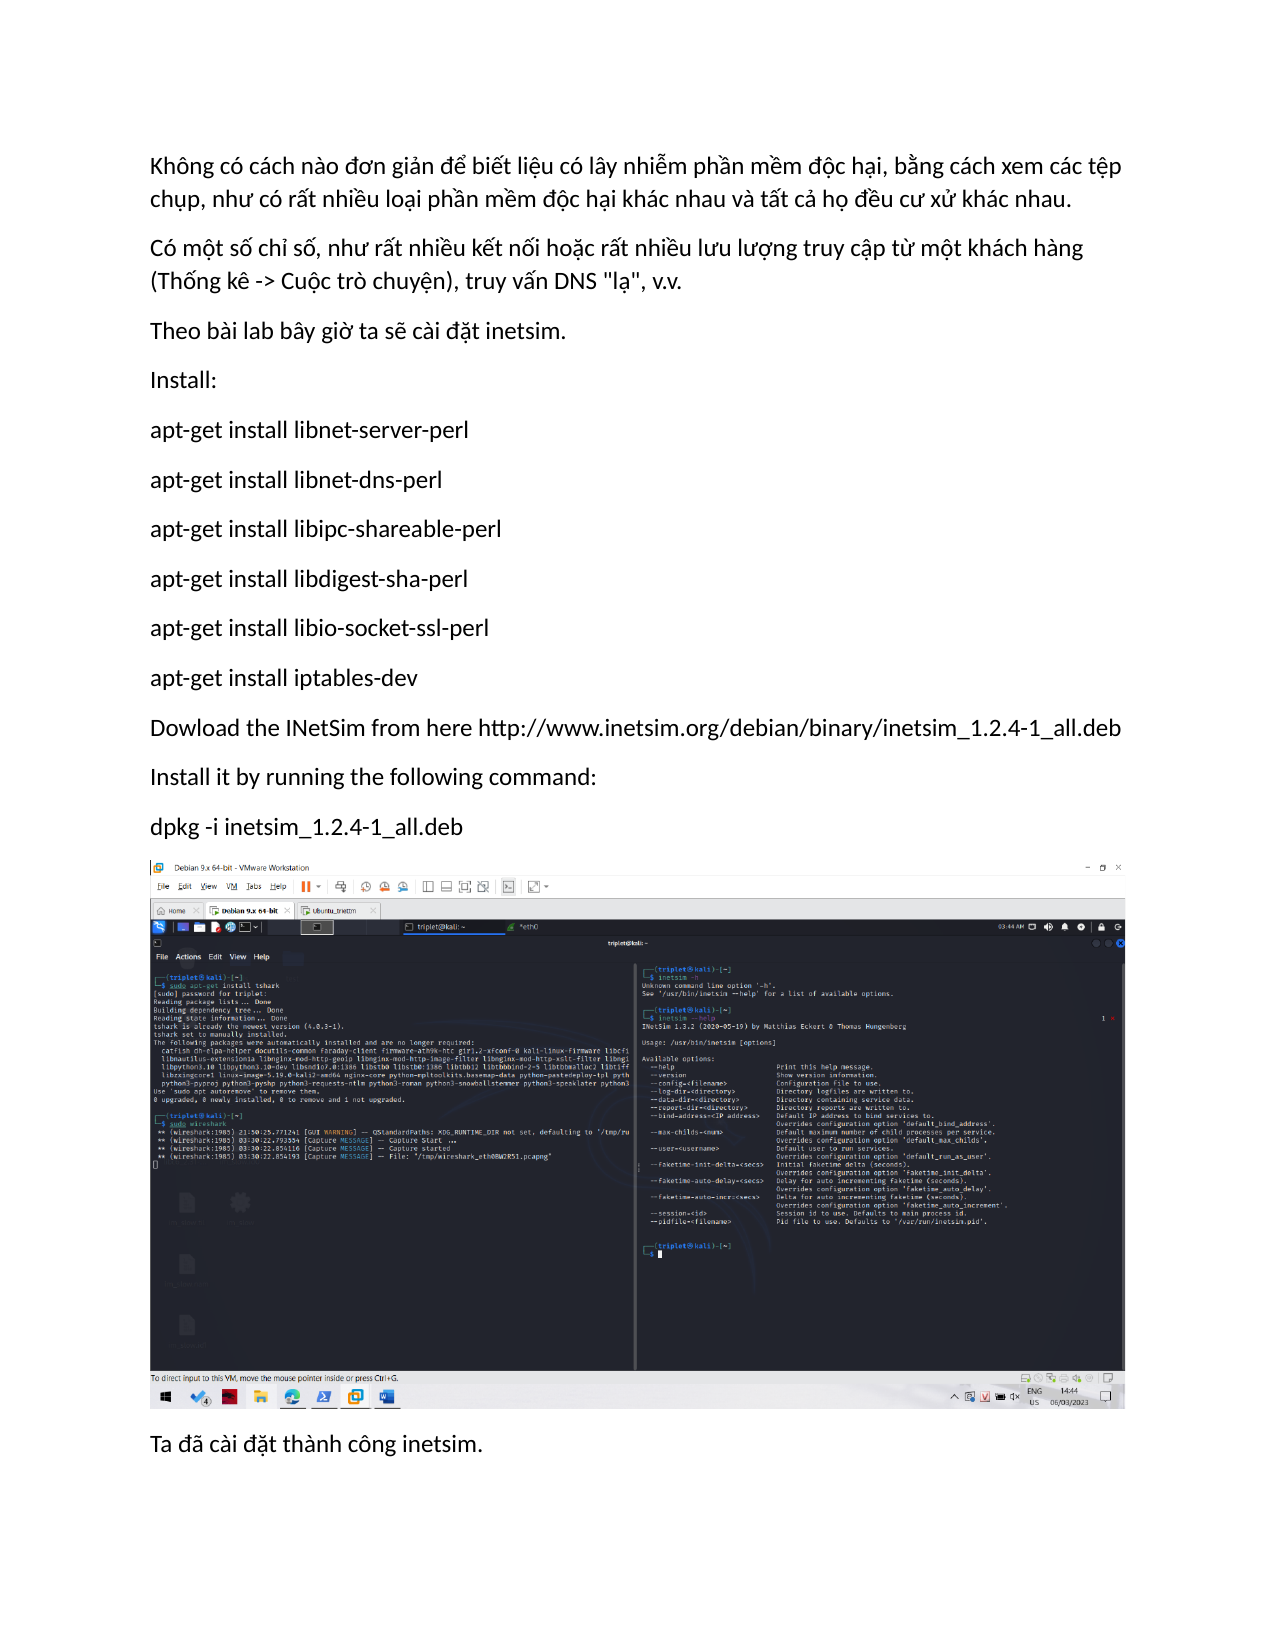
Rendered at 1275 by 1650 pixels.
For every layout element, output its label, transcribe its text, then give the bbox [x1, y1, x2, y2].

text Install: [150, 364, 1125, 395]
text Có một số chỉ số, như rất nhiều kết nối hoặc rất nhiều lưu lượng truy cập từ một khách hàng (Thống kê -> Cuộc trò chuyện), truy vấn DNS "lạ", v.v. [150, 232, 1125, 296]
text Không có cách nào đơn giản để biết liệu có lây nhiễm phần mềm độc hại, bằng cách xem các tệp chụp, như có rất nhiều loại phần mềm độc hại khác nhau và tất cả họ đều cư xử khác nhau. [150, 150, 1125, 213]
text dpkg -i inetsim_1.2.4-1_all.deb [150, 811, 1125, 841]
text apt-get install libnet-dns-perl [150, 464, 1125, 494]
text Theo bài lab bây giờ ta sẽ cài đặt inetsim. [150, 315, 1125, 346]
text Ta đã cài đặt thành công inetsim. [150, 1428, 1125, 1458]
text apt-get install libio-socket-ssl-perl [150, 612, 1125, 643]
text apt-get install iptables-dev [150, 662, 1125, 693]
text apt-get install libipc-shareable-perl [150, 513, 1125, 544]
text Dowload the INetSim from here http://www.inetsim.org/debian/binary/inetsim_1.2.4-1_all.deb [150, 712, 1125, 742]
text apt-get install libdigest-sha-perl [150, 563, 1125, 593]
text Install it by running the following command: [150, 761, 1125, 792]
picture [150, 860, 1125, 1409]
text apt-get install libnet-server-perl [150, 414, 1125, 445]
